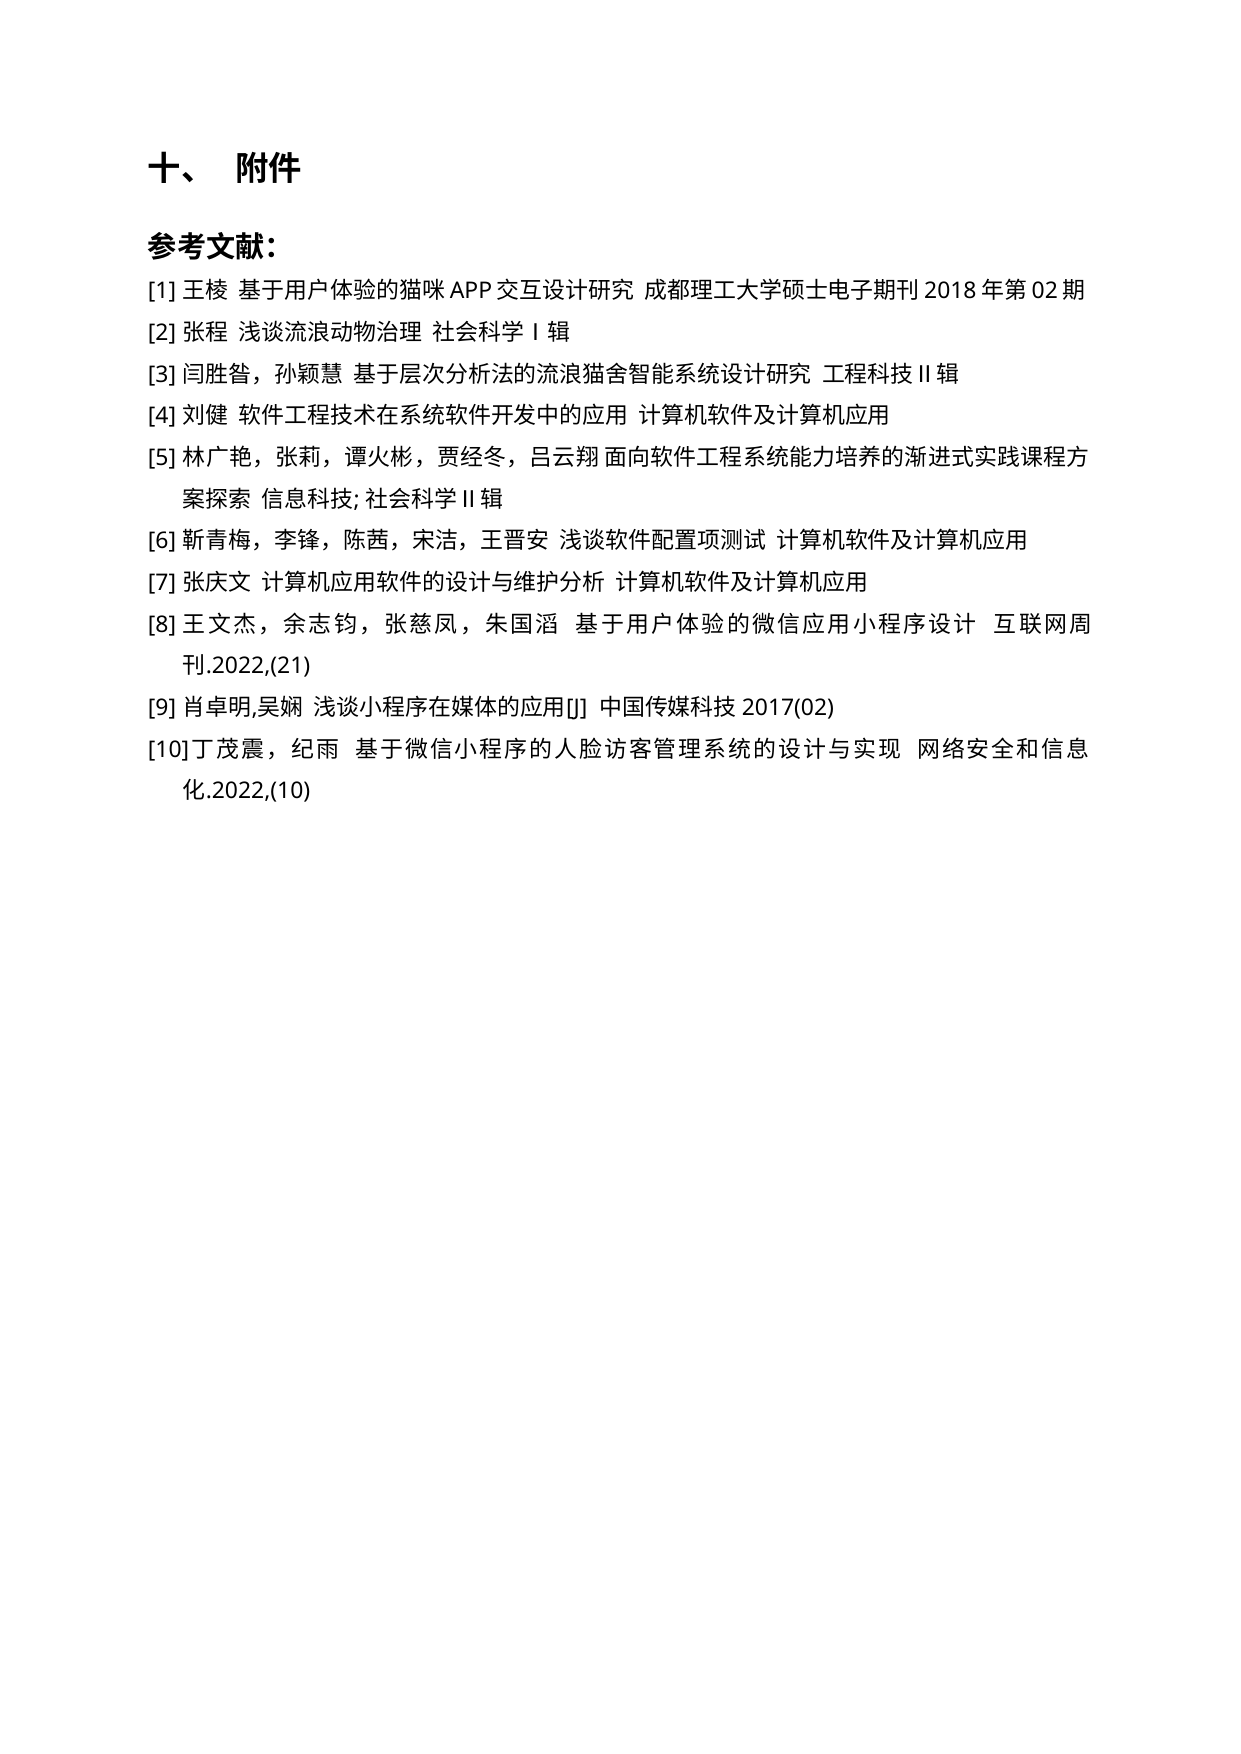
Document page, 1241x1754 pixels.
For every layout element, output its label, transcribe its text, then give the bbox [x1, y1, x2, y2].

list 张庆文 计算机应用软件的设计与维护分析 计算机软件及计算机应用 [148, 557, 1093, 599]
list 闫胜昝，孙颖慧 基于层次分析法的流浪猫舍智能系统设计研究 工程科技Ⅱ辑 [148, 349, 1093, 390]
list 王棱 基于用户体验的猫咪APP交互设计研究 成都理工大学硕士电子期刊2018年第02期 [148, 265, 1093, 307]
list 林广艳，张莉，谭火彬，贾经冬，吕云翔 面向软件工程系统能力培养的渐进式实践课程方案探索 信息科技; 社会科学Ⅱ辑 [148, 432, 1093, 515]
list 张程 浅谈流浪动物治理 社会科学Ⅰ辑 [148, 307, 1093, 349]
list 肖卓明,吴娴 浅谈小程序在媒体的应用[J] 中国传媒科技 2017(02) [148, 682, 1093, 724]
text 参考文献： [148, 224, 1093, 265]
list 王文杰，余志钧，张慈凤，朱国滔 基于用户体验的微信应用小程序设计 互联网周刊.2022,(21) [148, 599, 1093, 682]
list 靳青梅，李锋，陈茜，宋洁，王晋安 浅谈软件配置项测试 计算机软件及计算机应用 [148, 515, 1093, 557]
list 丁茂震，纪雨 基于微信小程序的人脸访客管理系统的设计与实现 网络安全和信息化.2022,(10) [148, 724, 1093, 807]
list 刘健 软件工程技术在系统软件开发中的应用 计算机软件及计算机应用 [148, 390, 1093, 432]
subtitle 附件 [148, 142, 1093, 190]
